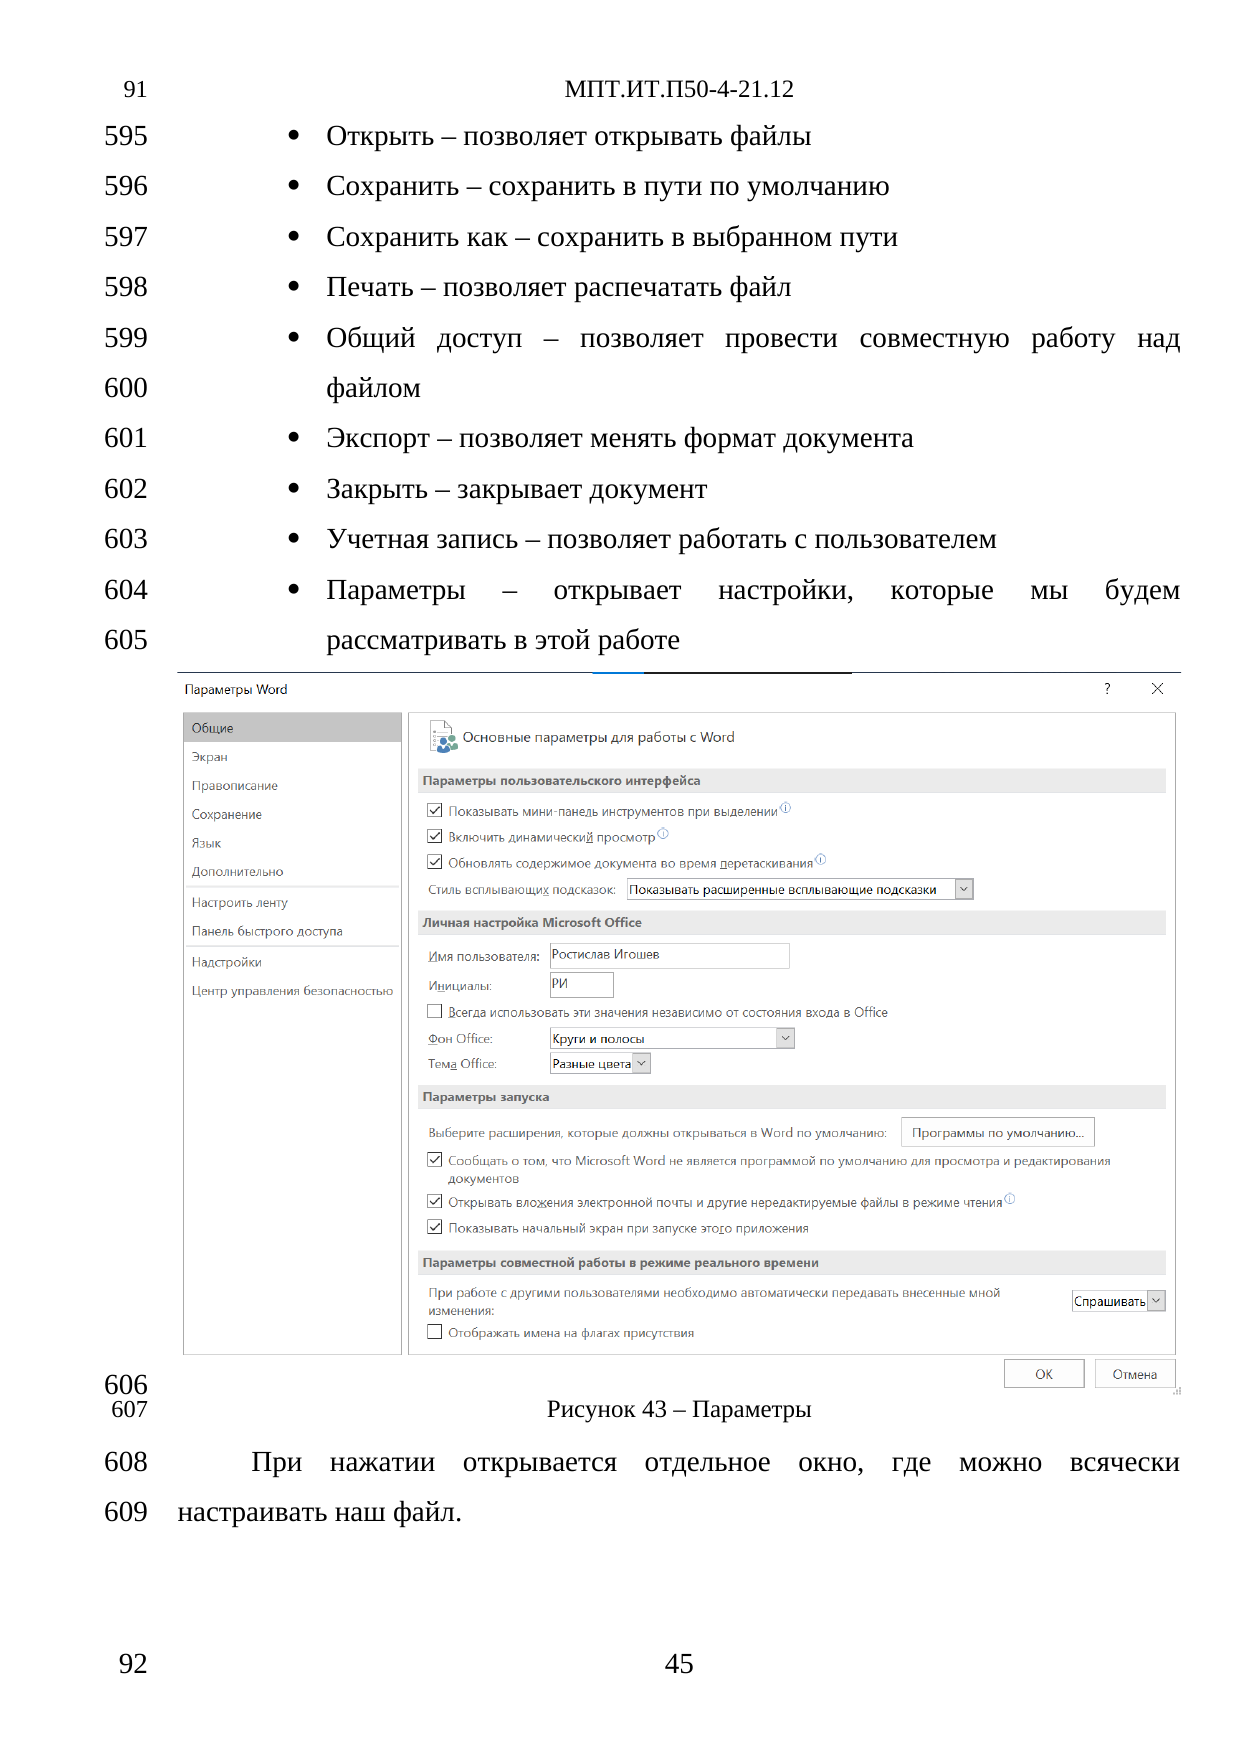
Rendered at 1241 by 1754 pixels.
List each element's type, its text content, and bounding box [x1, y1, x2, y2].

list Сохранить – сохранить в пути по умолчанию [288, 168, 1181, 202]
list Учетная запись – позволяет работать с пользователем [288, 521, 1181, 555]
list Общий доступ – позволяет провести совместную работу над файлом [288, 320, 1181, 404]
picture [177, 672, 1182, 1395]
list Сохранить как – сохранить в выбранном пути [288, 219, 1181, 253]
list Закрыть – закрывает документ [288, 471, 1181, 504]
list Экспорт – позволяет менять формат документа [288, 421, 1181, 454]
list Параметры – открывает настройки, которые мы будем рассматривать в этой работе [288, 572, 1181, 656]
text Рисунок 43 – Параметры [177, 1395, 1181, 1423]
list Печать – позволяет распечатать файл [288, 269, 1181, 303]
list Открыть – позволяет открывать файлы [288, 118, 1181, 152]
text При нажатии открывается отдельное окно, где можно всячески настраивать наш файл. [177, 1444, 1181, 1528]
